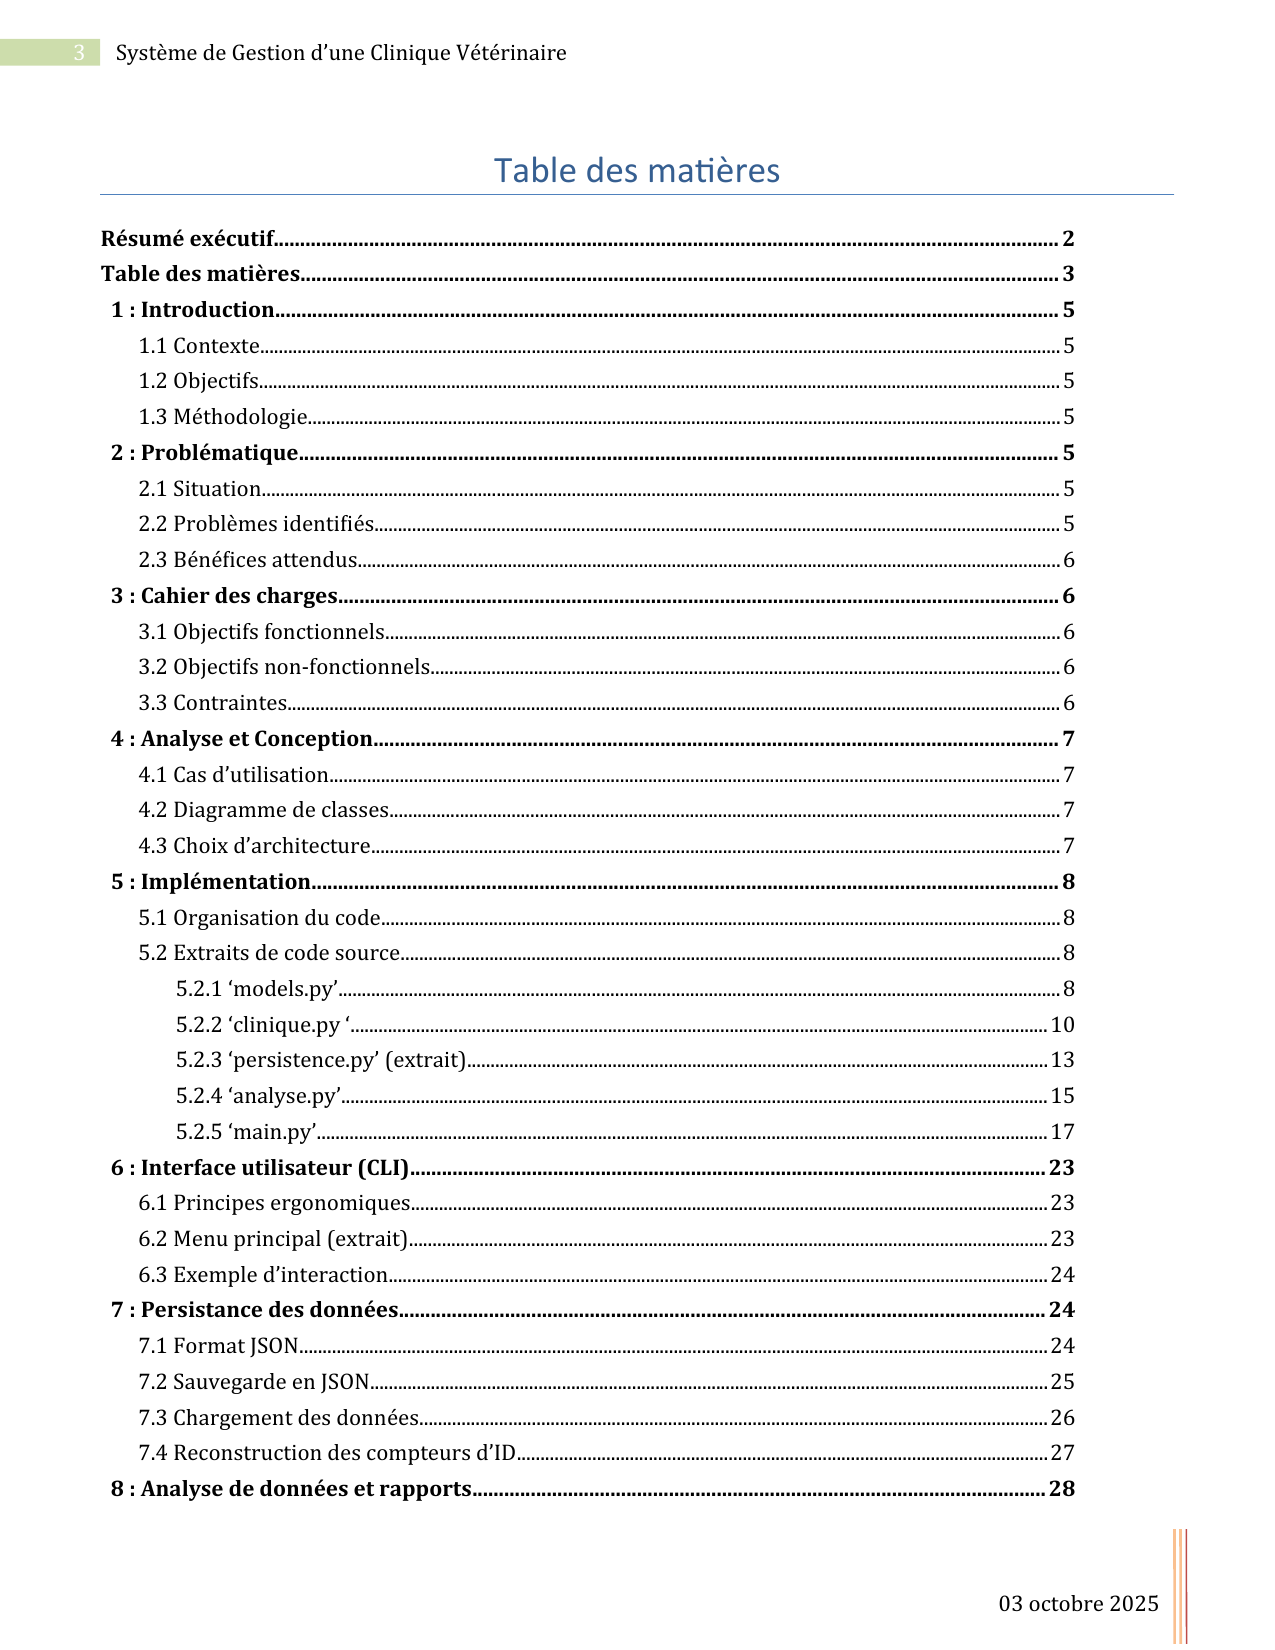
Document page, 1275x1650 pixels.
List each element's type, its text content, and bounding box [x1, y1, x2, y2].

subtitle Table des matières [100, 146, 1174, 194]
